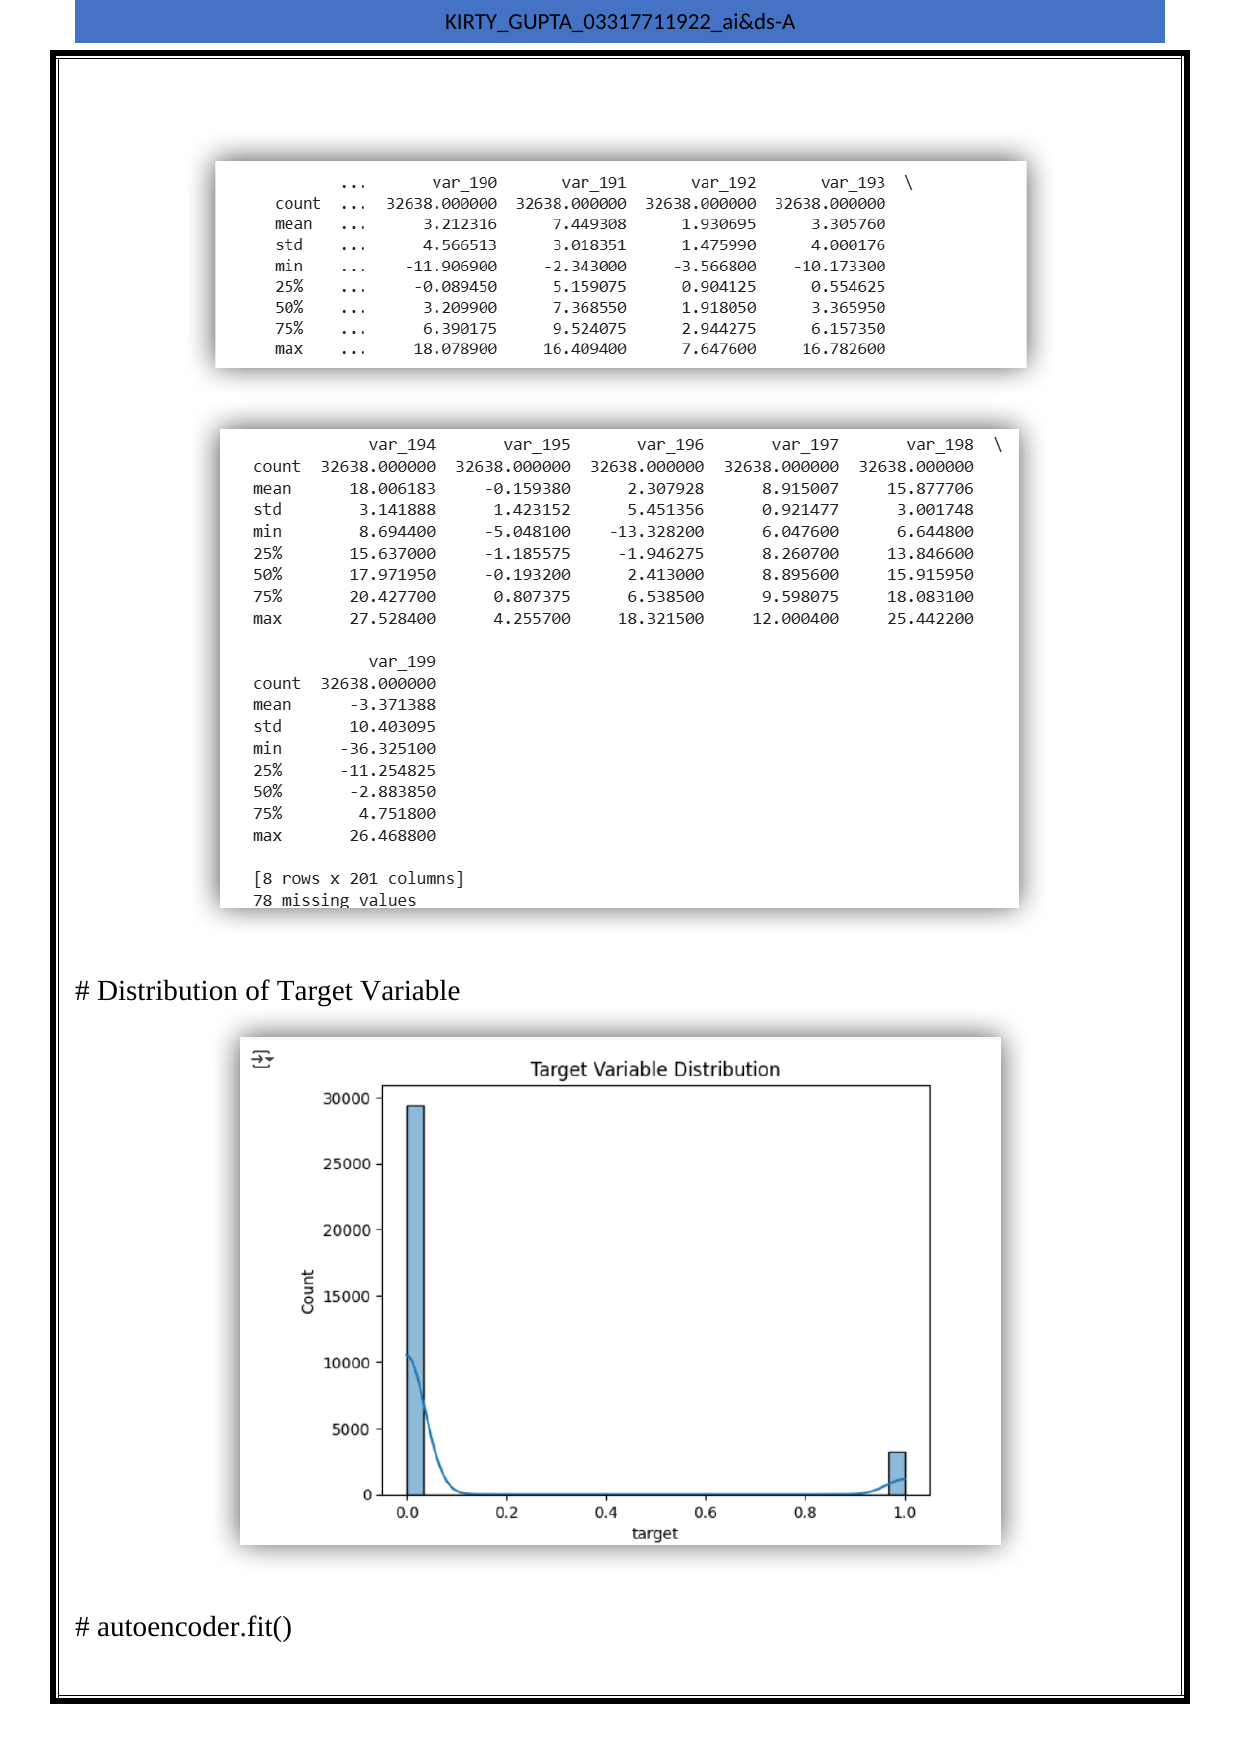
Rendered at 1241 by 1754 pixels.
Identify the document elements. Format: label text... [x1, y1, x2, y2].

text # autoencoder.fit() [75, 1609, 1165, 1643]
picture [240, 1037, 1001, 1545]
text # Distribution of Target Variable [75, 973, 1165, 1007]
picture [220, 429, 1019, 908]
picture [215, 161, 1027, 368]
